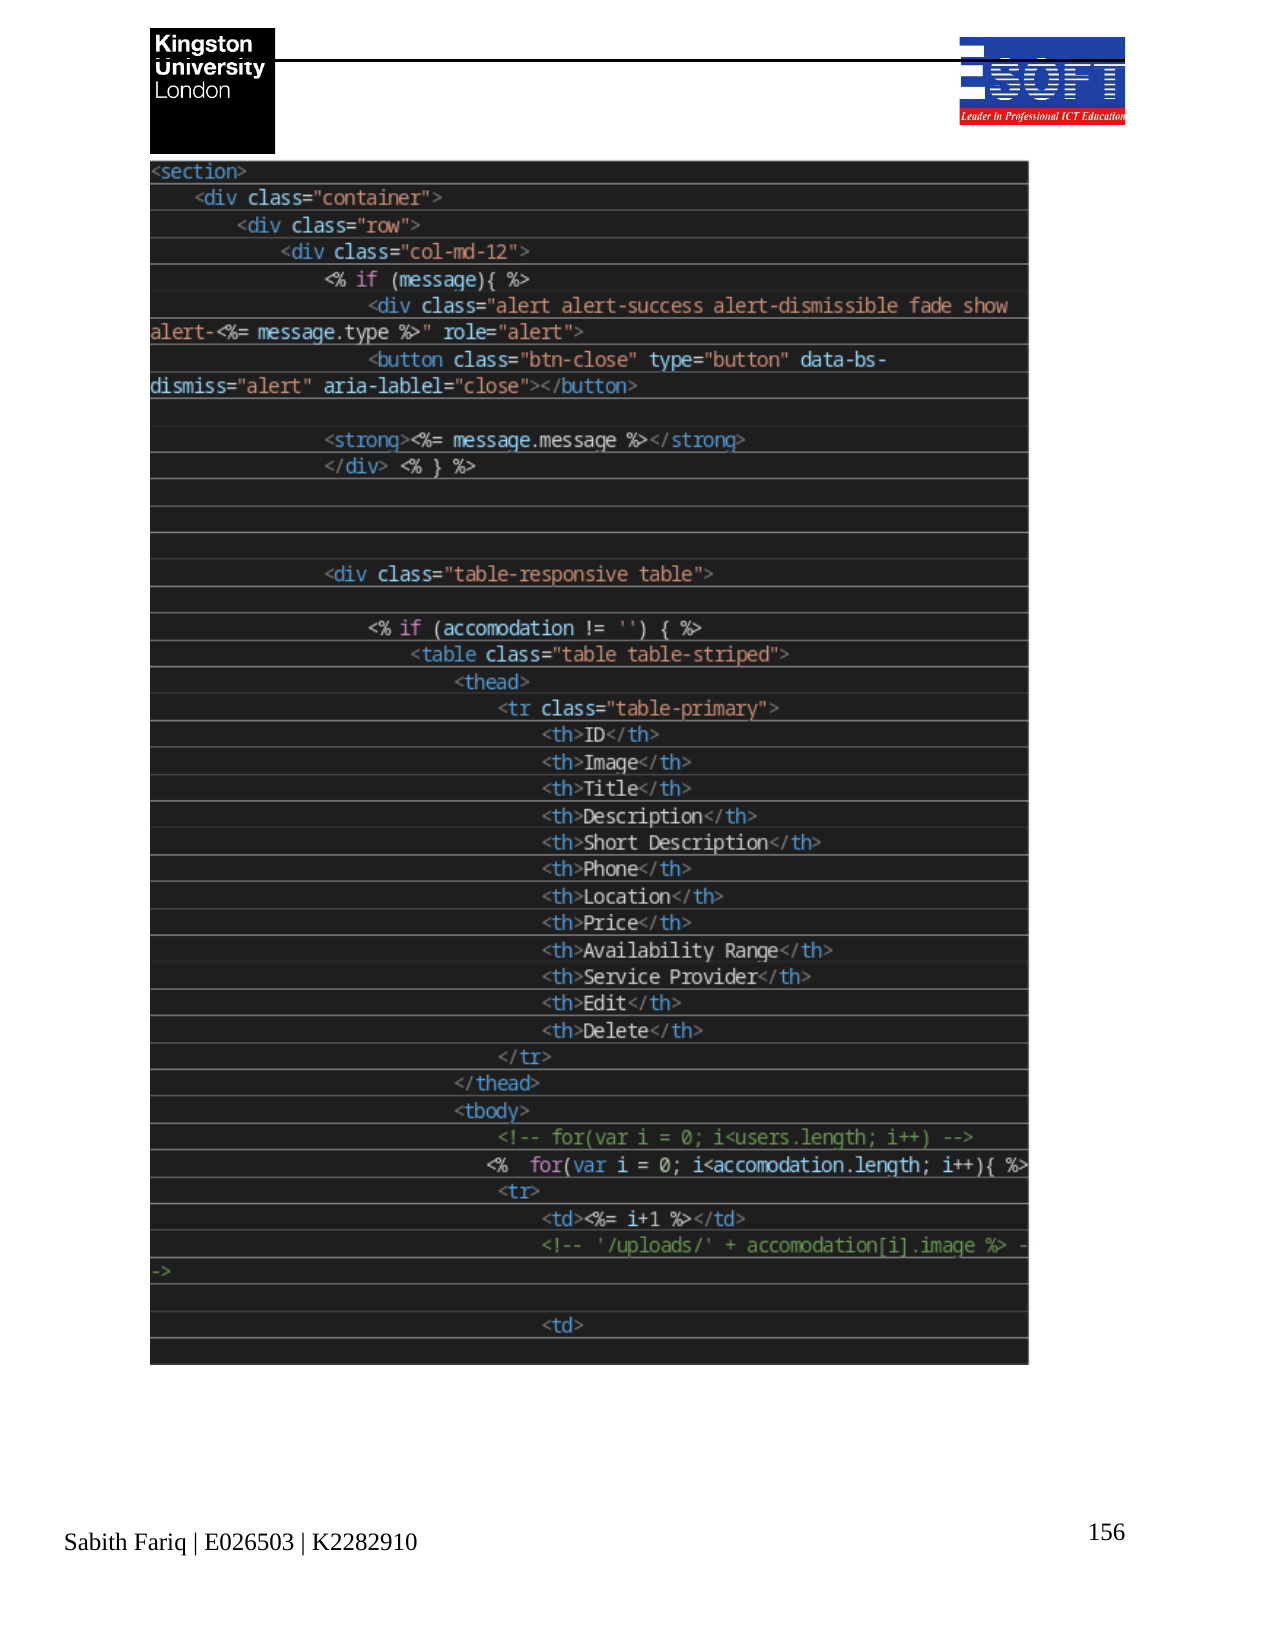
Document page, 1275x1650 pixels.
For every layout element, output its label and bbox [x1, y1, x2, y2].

picture [959, 62, 1125, 125]
picture [150, 28, 275, 59]
picture [150, 62, 275, 154]
picture [959, 37, 1125, 59]
